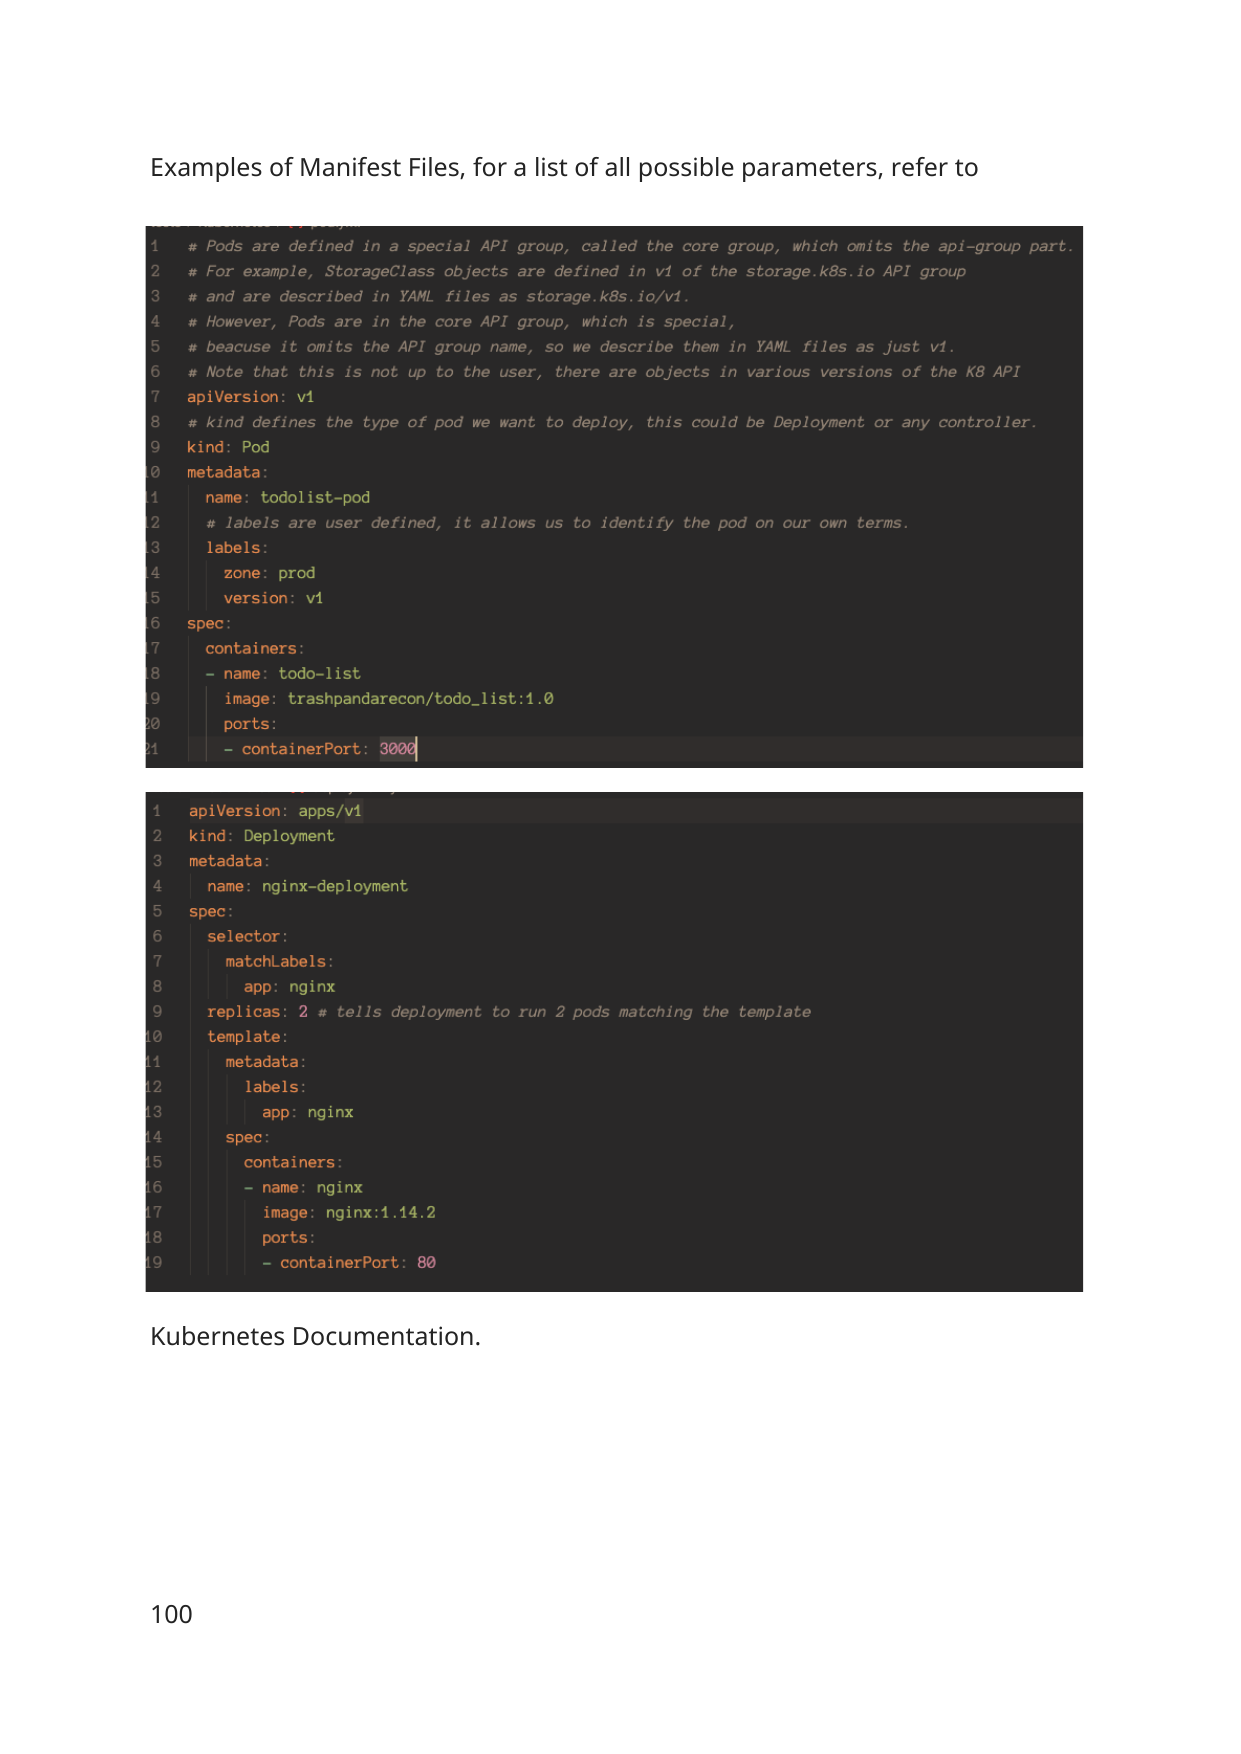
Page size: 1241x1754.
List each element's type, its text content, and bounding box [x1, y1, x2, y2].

picture [145, 226, 1082, 768]
picture [145, 792, 1082, 1292]
